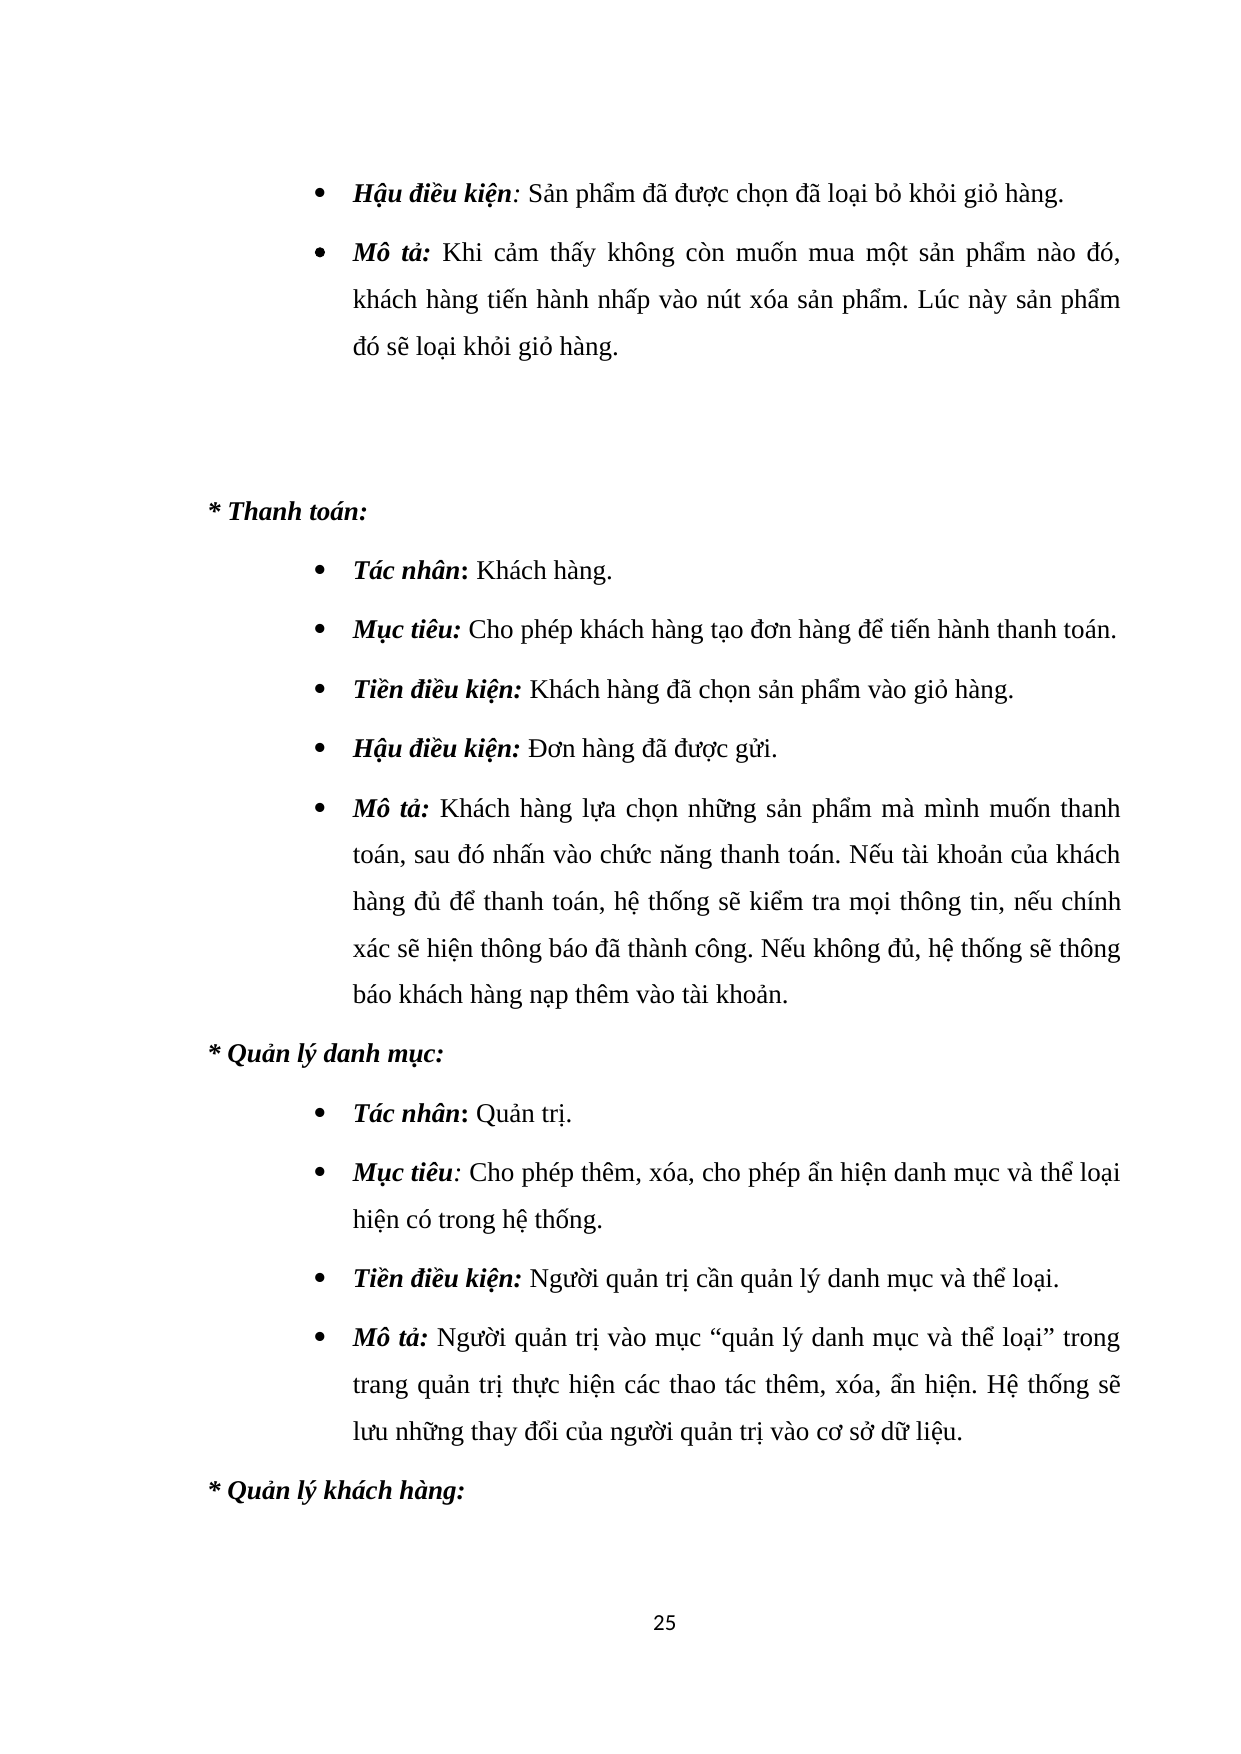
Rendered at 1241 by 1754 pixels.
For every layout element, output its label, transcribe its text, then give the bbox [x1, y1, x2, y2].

list Hậu điều kiện: Đơn hàng đã được gửi. [315, 732, 1122, 763]
list Mô tả: Người quản trị vào mục “quản lý danh mục và thể loại” trong trang quản trị thực hiện các thao tác thêm, xóa, ẩn hiện. Hệ thống sẽ lưu những thay đổi của người quản trị vào cơ sở dữ liệu. [315, 1321, 1122, 1446]
list Mục tiêu: Cho phép khách hàng tạo đơn hàng để tiến hành thanh toán. [315, 613, 1122, 645]
list Tiền điều kiện: Người quản trị cần quản lý danh mục và thể loại. [315, 1262, 1122, 1293]
list Mô tả: Khi cảm thấy không còn muốn mua một sản phẩm nào đó, khách hàng tiến hành nhấp vào nút xóa sản phẩm. Lúc này sản phẩm đó sẽ loại khỏi giỏ hàng. [315, 237, 1122, 361]
list Mô tả: Khách hàng lựa chọn những sản phẩm mà mình muốn thanh toán, sau đó nhấn vào chức năng thanh toán. Nếu tài khoản của khách hàng đủ để thanh toán, hệ thống sẽ kiểm tra mọi thông tin, nếu chính xác sẽ hiện thông báo đã thành công. Nếu không đủ, hệ thống sẽ thông báo khách hàng nạp thêm vào tài khoản. [315, 792, 1122, 1009]
list Tác nhân: Quản trị. [315, 1097, 1122, 1128]
list Mục tiêu: Cho phép thêm, xóa, cho phép ẩn hiện danh mục và thể loại hiện có trong hệ thống. [315, 1156, 1122, 1234]
list Tiền điều kiện: Khách hàng đã chọn sản phẩm vào giỏ hàng. [315, 673, 1122, 704]
text * Quản lý khách hàng: [207, 1474, 1122, 1505]
text * Thanh toán: [207, 495, 1122, 526]
list Hậu điều kiện: Sản phẩm đã được chọn đã loại bỏ khỏi giỏ hàng. [315, 177, 1122, 208]
text * Quản lý danh mục: [207, 1038, 1122, 1069]
list Tác nhân: Khách hàng. [315, 554, 1122, 585]
